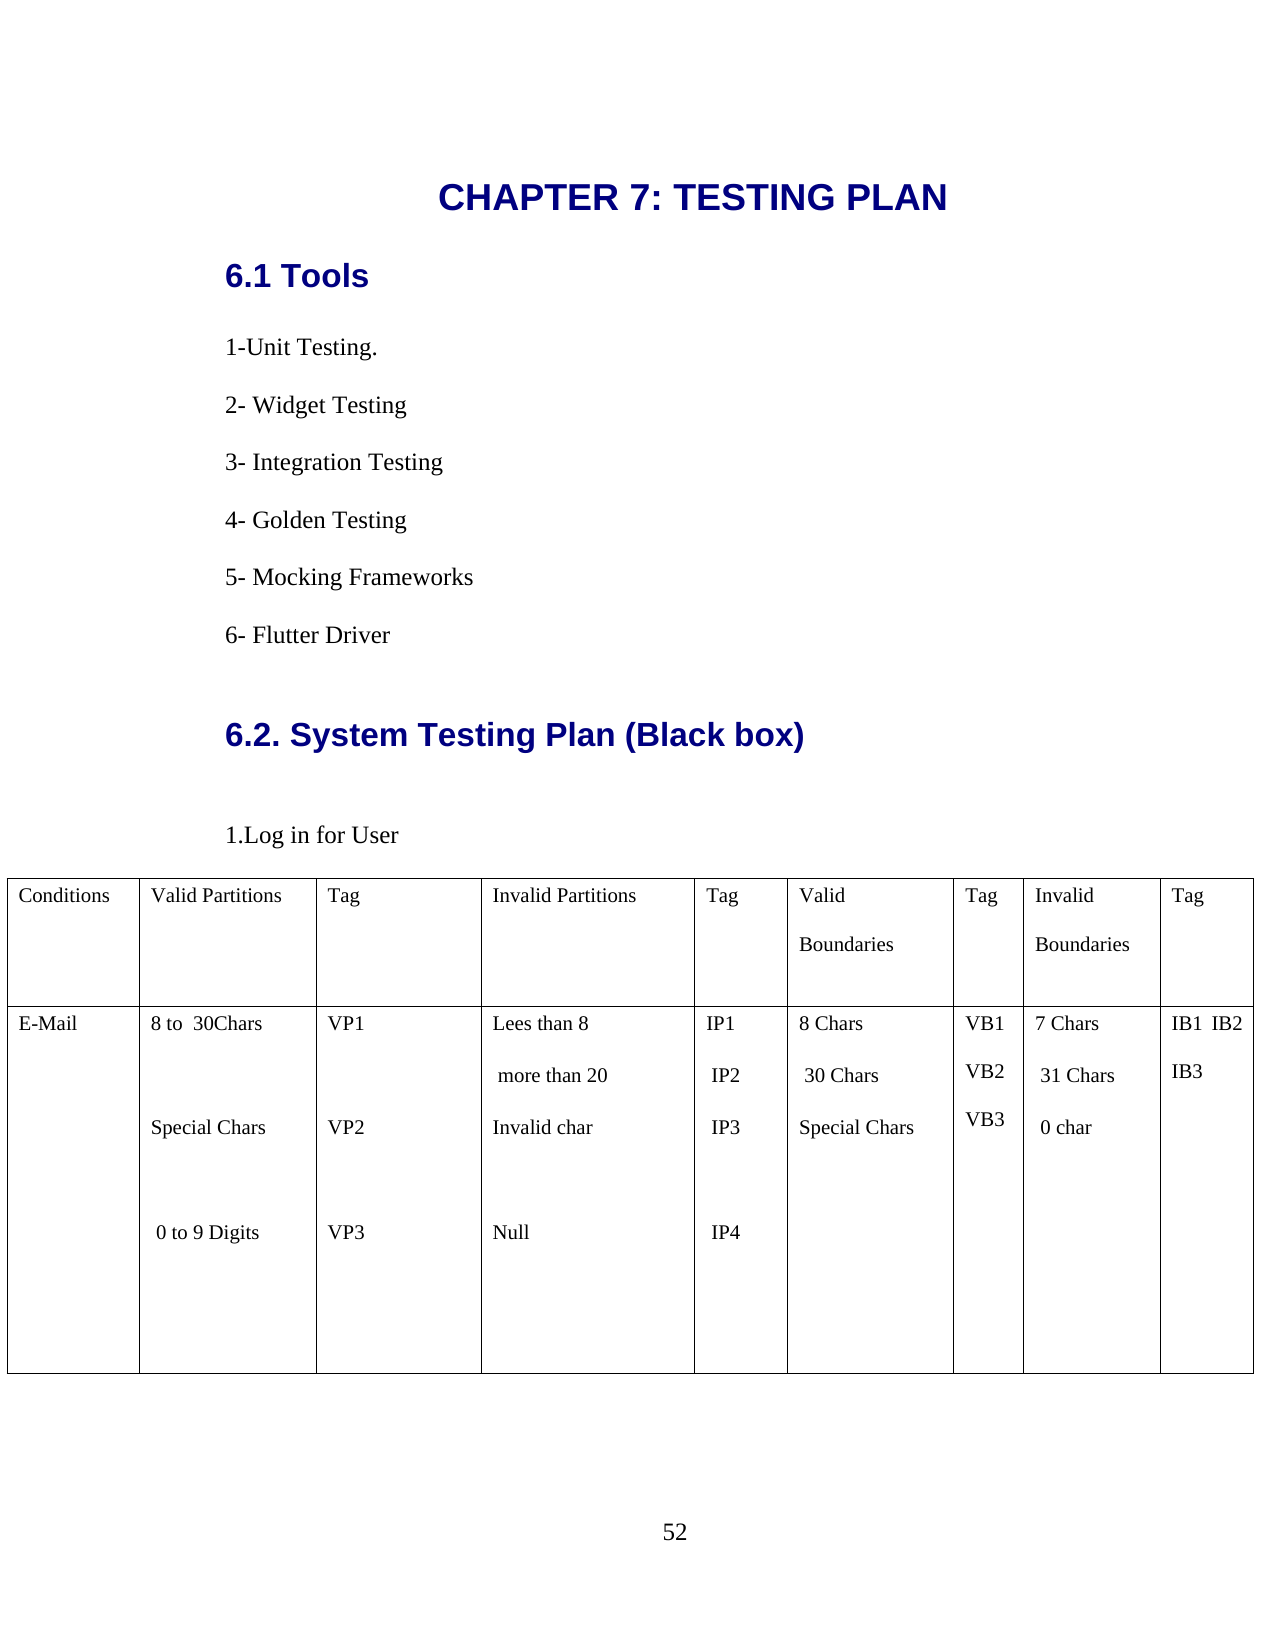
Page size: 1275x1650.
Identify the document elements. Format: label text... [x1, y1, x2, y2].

text 2- Widget Testing [225, 390, 1125, 419]
table_cell IP1 IP2 IP3 IP4 [695, 1007, 787, 1373]
text 1.Log in for User [225, 821, 1125, 849]
table_cell 8 to 30Chars Special Chars 0 to 9 Digits [140, 1007, 316, 1373]
subtitle CHAPTER 7: Testing Plan [261, 175, 1125, 218]
text 6- Flutter Driver [225, 620, 1125, 649]
table_header Valid Partitions [140, 879, 316, 1006]
subtitle 6.2. System Testing Plan (Black box) [225, 715, 1125, 753]
text 5- Mocking Frameworks [225, 562, 1125, 591]
table_header Tag [317, 879, 481, 1006]
table_header Conditions [8, 879, 139, 1006]
table_cell E-Mail [8, 1007, 139, 1373]
table_cell 7 Chars 31 Chars 0 char [1024, 1007, 1160, 1373]
subtitle 6.1 Tools [225, 256, 1125, 294]
table_cell IB1 IB2 IB3 [1161, 1007, 1253, 1373]
table_cell VP1 VP2 VP3 [317, 1007, 481, 1373]
table_header Tag [695, 879, 787, 1006]
table_header Tag [1161, 879, 1253, 1006]
text 4- Golden Testing [225, 505, 1125, 534]
table_header Invalid Partitions [482, 879, 694, 1006]
table_cell 8 Chars 30 Chars Special Chars [788, 1007, 953, 1373]
table_cell VB1 VB2 VB3 [954, 1007, 1023, 1373]
table_header Invalid Boundaries [1024, 879, 1160, 1006]
table_header Tag [954, 879, 1023, 1006]
text 3- Integration Testing [225, 447, 1125, 476]
text 1-Unit Testing. [225, 332, 1125, 361]
table_header Valid Boundaries [788, 879, 953, 1006]
table_cell Lees than 8 more than 20 Invalid char Null [482, 1007, 694, 1373]
